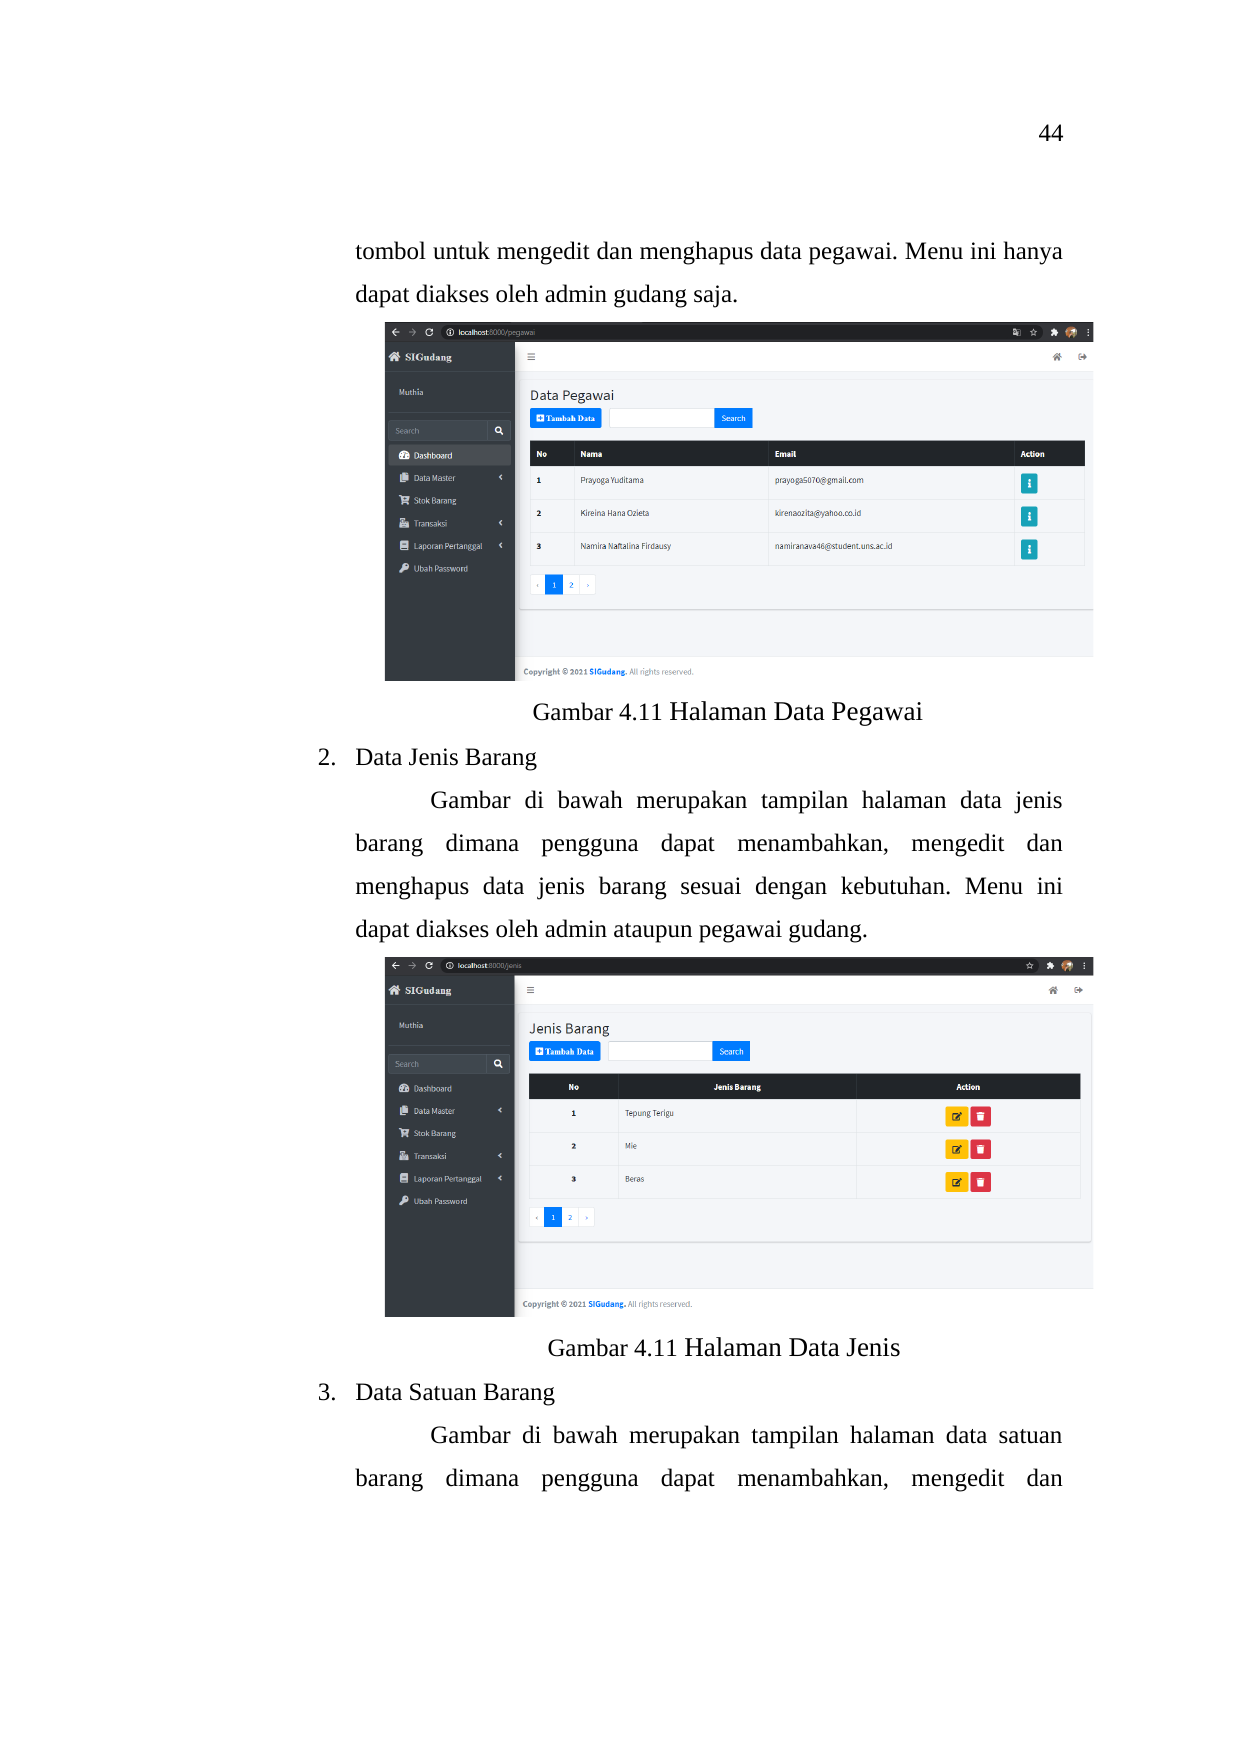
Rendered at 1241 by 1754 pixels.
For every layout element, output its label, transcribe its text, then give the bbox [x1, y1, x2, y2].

list Data Jenis Barang [318, 742, 1063, 771]
picture [384, 322, 1094, 681]
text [355, 1420, 1063, 1492]
text Gambar di bawah merupakan tampilan halaman data jenis barang dimana pengguna dapat menambahkan, mengedit dan menghapus data jenis barang sesuai dengan kebutuhan. Menu ini dapat diakses oleh admin ataupun pegawai gudang. [355, 785, 1063, 943]
list Data Satuan Barang [318, 1377, 1063, 1406]
text Gambar 4.11 Halaman Data Pegawai [532, 695, 1063, 727]
list Gambar 4.11 Halaman Data Jenis [385, 1331, 1063, 1362]
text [355, 236, 1063, 308]
picture [384, 957, 1094, 1317]
